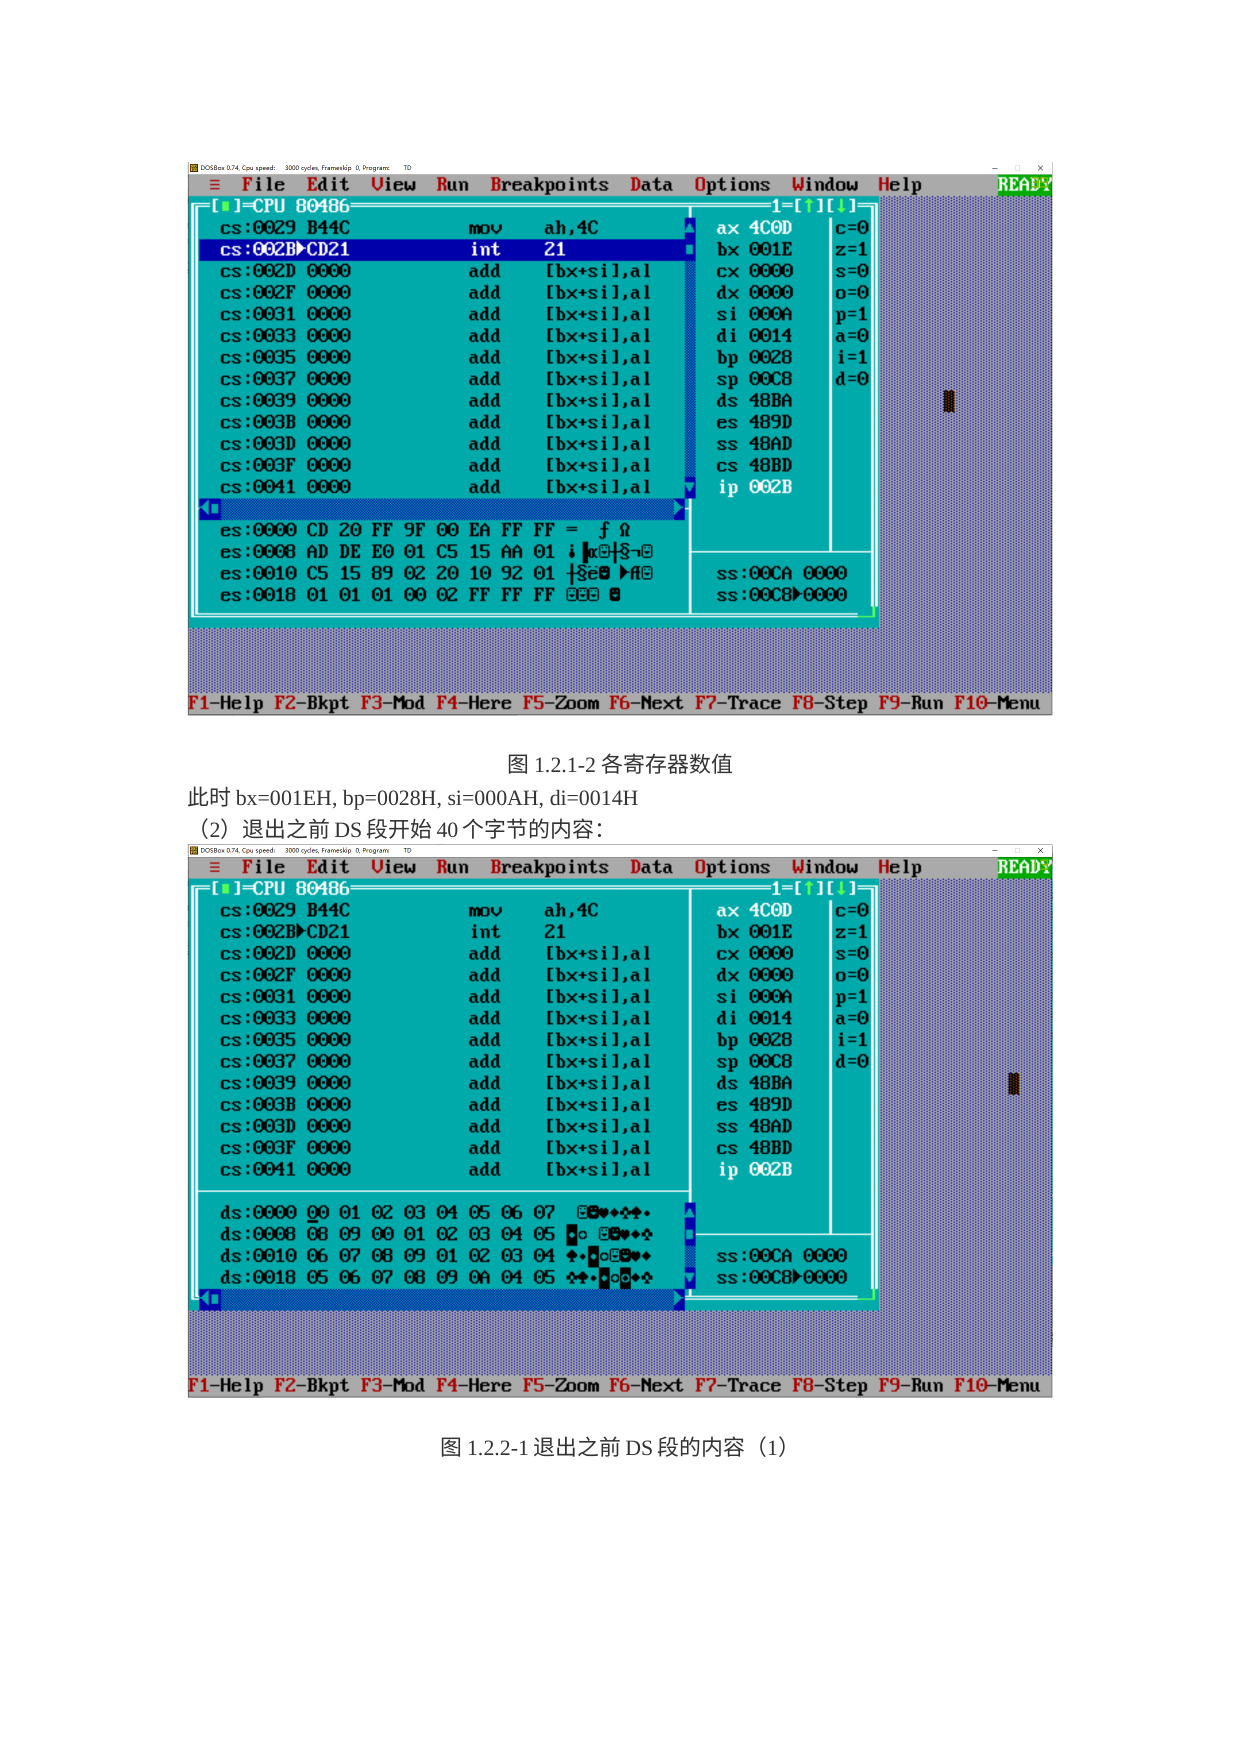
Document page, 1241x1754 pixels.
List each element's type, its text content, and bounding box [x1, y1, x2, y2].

text 图1.2.2-1退出之前DS段的内容（1） [187, 1429, 1053, 1462]
text （2）退出之前DS段开始40个字节的内容： [187, 812, 1053, 844]
text 图1.2.1-2 各寄存器数值 [187, 747, 1053, 779]
text 此时bx=001EH, bp=0028H, si=000AH, di=0014H [187, 779, 1053, 812]
picture [187, 844, 1053, 1398]
picture [187, 162, 1053, 716]
